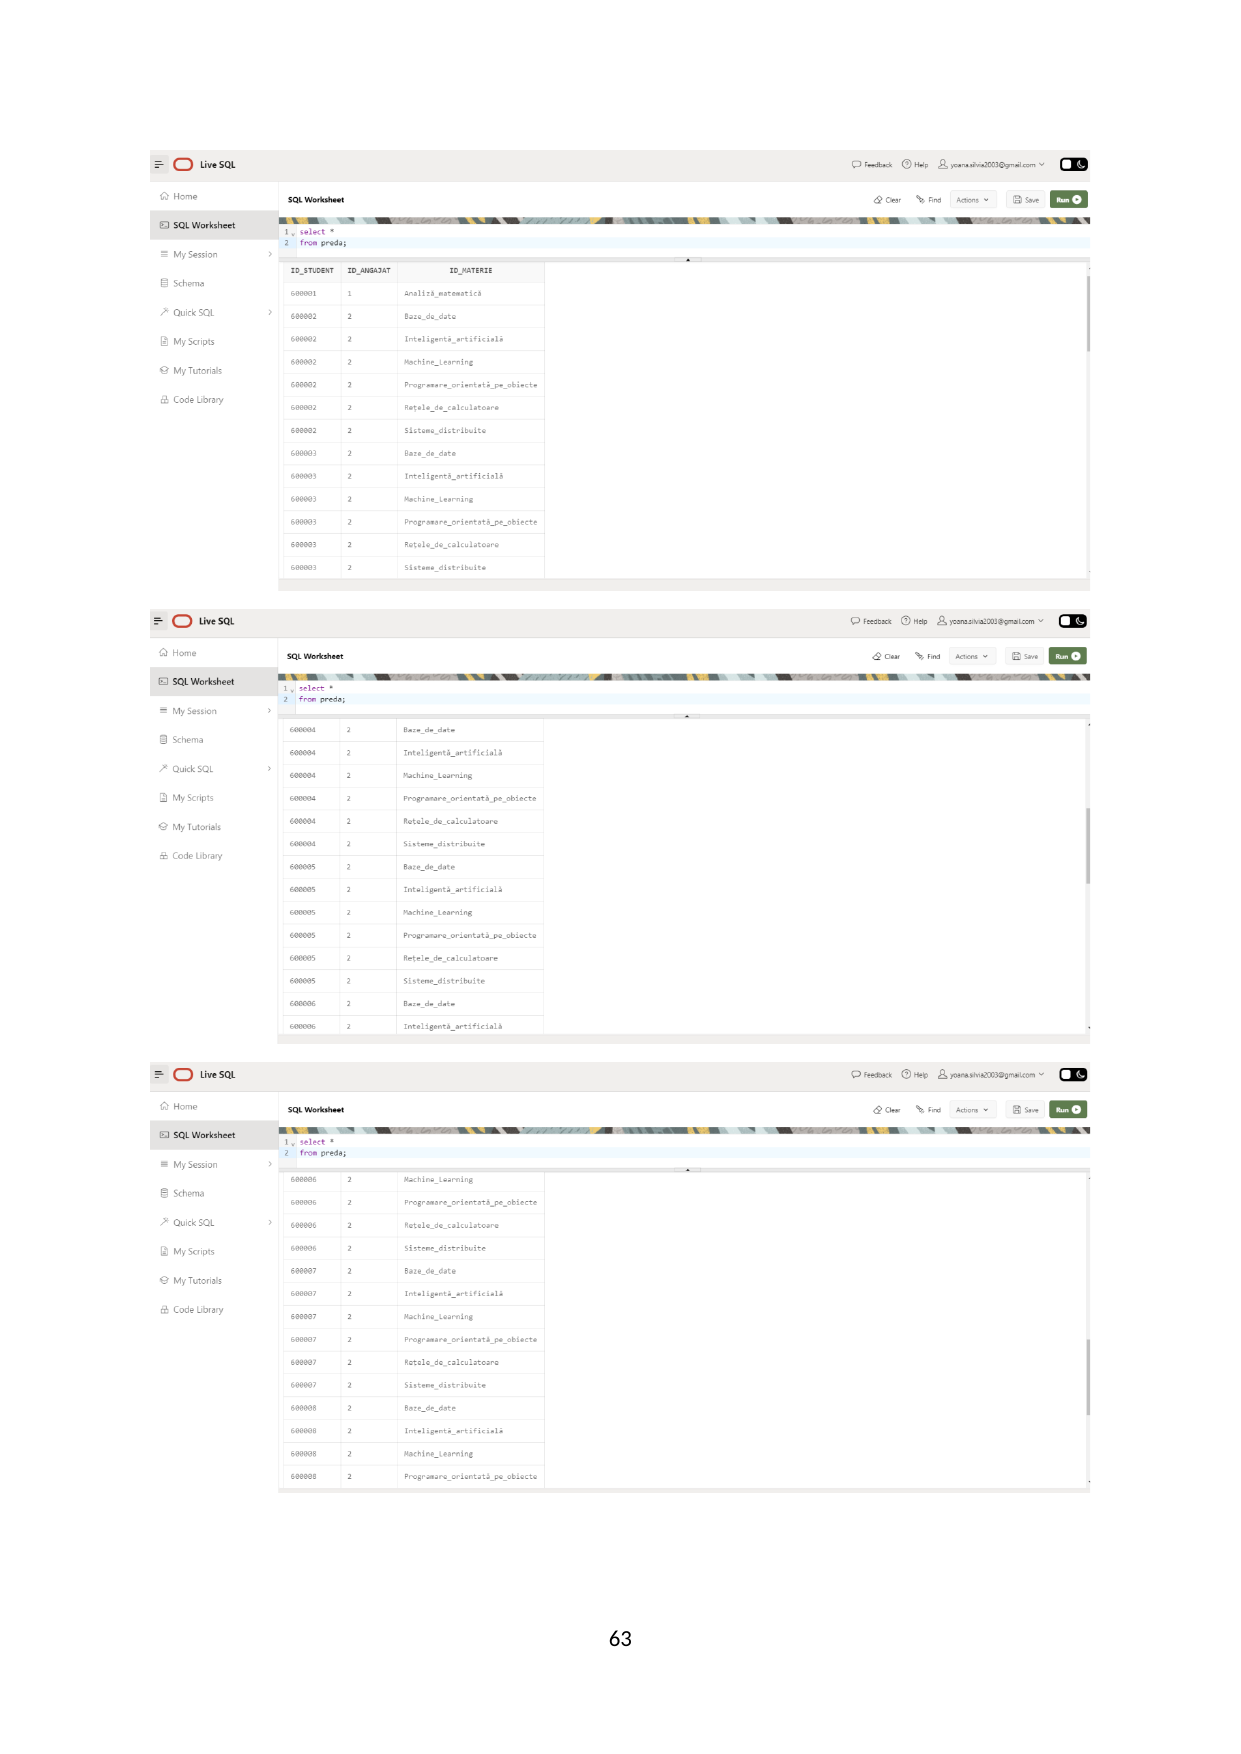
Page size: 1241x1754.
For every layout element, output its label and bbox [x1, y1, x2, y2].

picture [150, 1062, 1091, 1493]
picture [150, 150, 1091, 591]
picture [150, 609, 1091, 1044]
